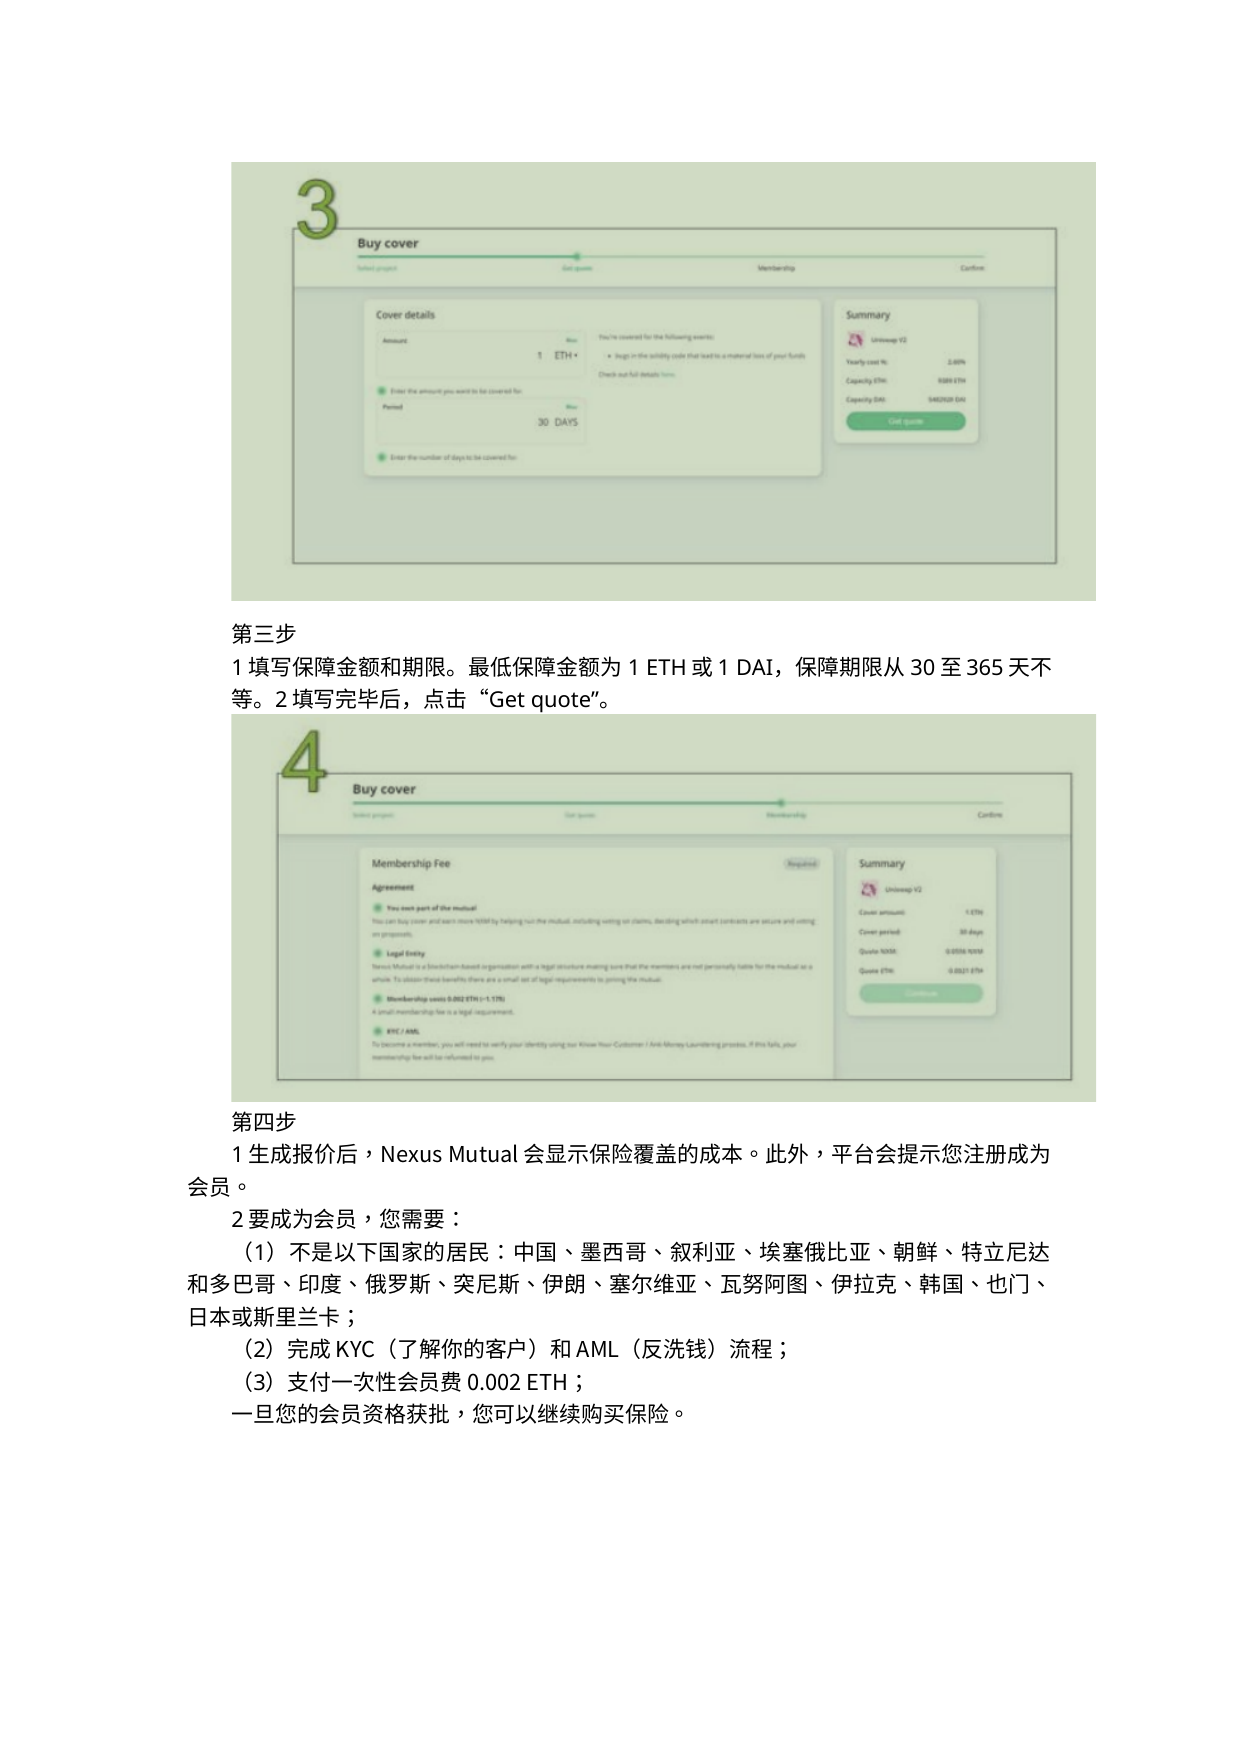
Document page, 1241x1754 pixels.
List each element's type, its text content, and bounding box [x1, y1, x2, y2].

picture [231, 714, 1097, 1102]
text （1）不是以下国家的居民：中国、墨西哥、叙利亚、埃塞俄比亚、朝鲜、特立尼达和多巴哥、印度、俄罗斯、突尼斯、伊朗、塞尔维亚、瓦努阿图、伊拉克、韩国、也门、日本或斯里兰卡； [187, 1234, 1053, 1332]
text 一旦您的会员资格获批，您可以继续购买保险。 [187, 1397, 1053, 1429]
text 第三步 [187, 617, 1053, 649]
text 1填写保障金额和期限。最低保障金额为1 ETH或1 DAI，保障期限从30至365天不等。2填写完毕后，点击“Get quote”。 [231, 649, 1053, 714]
text 1生成报价后，Nexus Mutual会显示保险覆盖的成本。此外，平台会提示您注册成为会员。 [187, 1137, 1053, 1202]
text （2）完成KYC（了解你的客户）和AML（反洗钱）流程； [187, 1332, 1053, 1364]
text 2要成为会员，您需要： [187, 1202, 1053, 1234]
picture [231, 162, 1096, 601]
text （3）支付一次性会员费0.002 ETH； [187, 1364, 1053, 1397]
text 第四步 [187, 1104, 1053, 1137]
